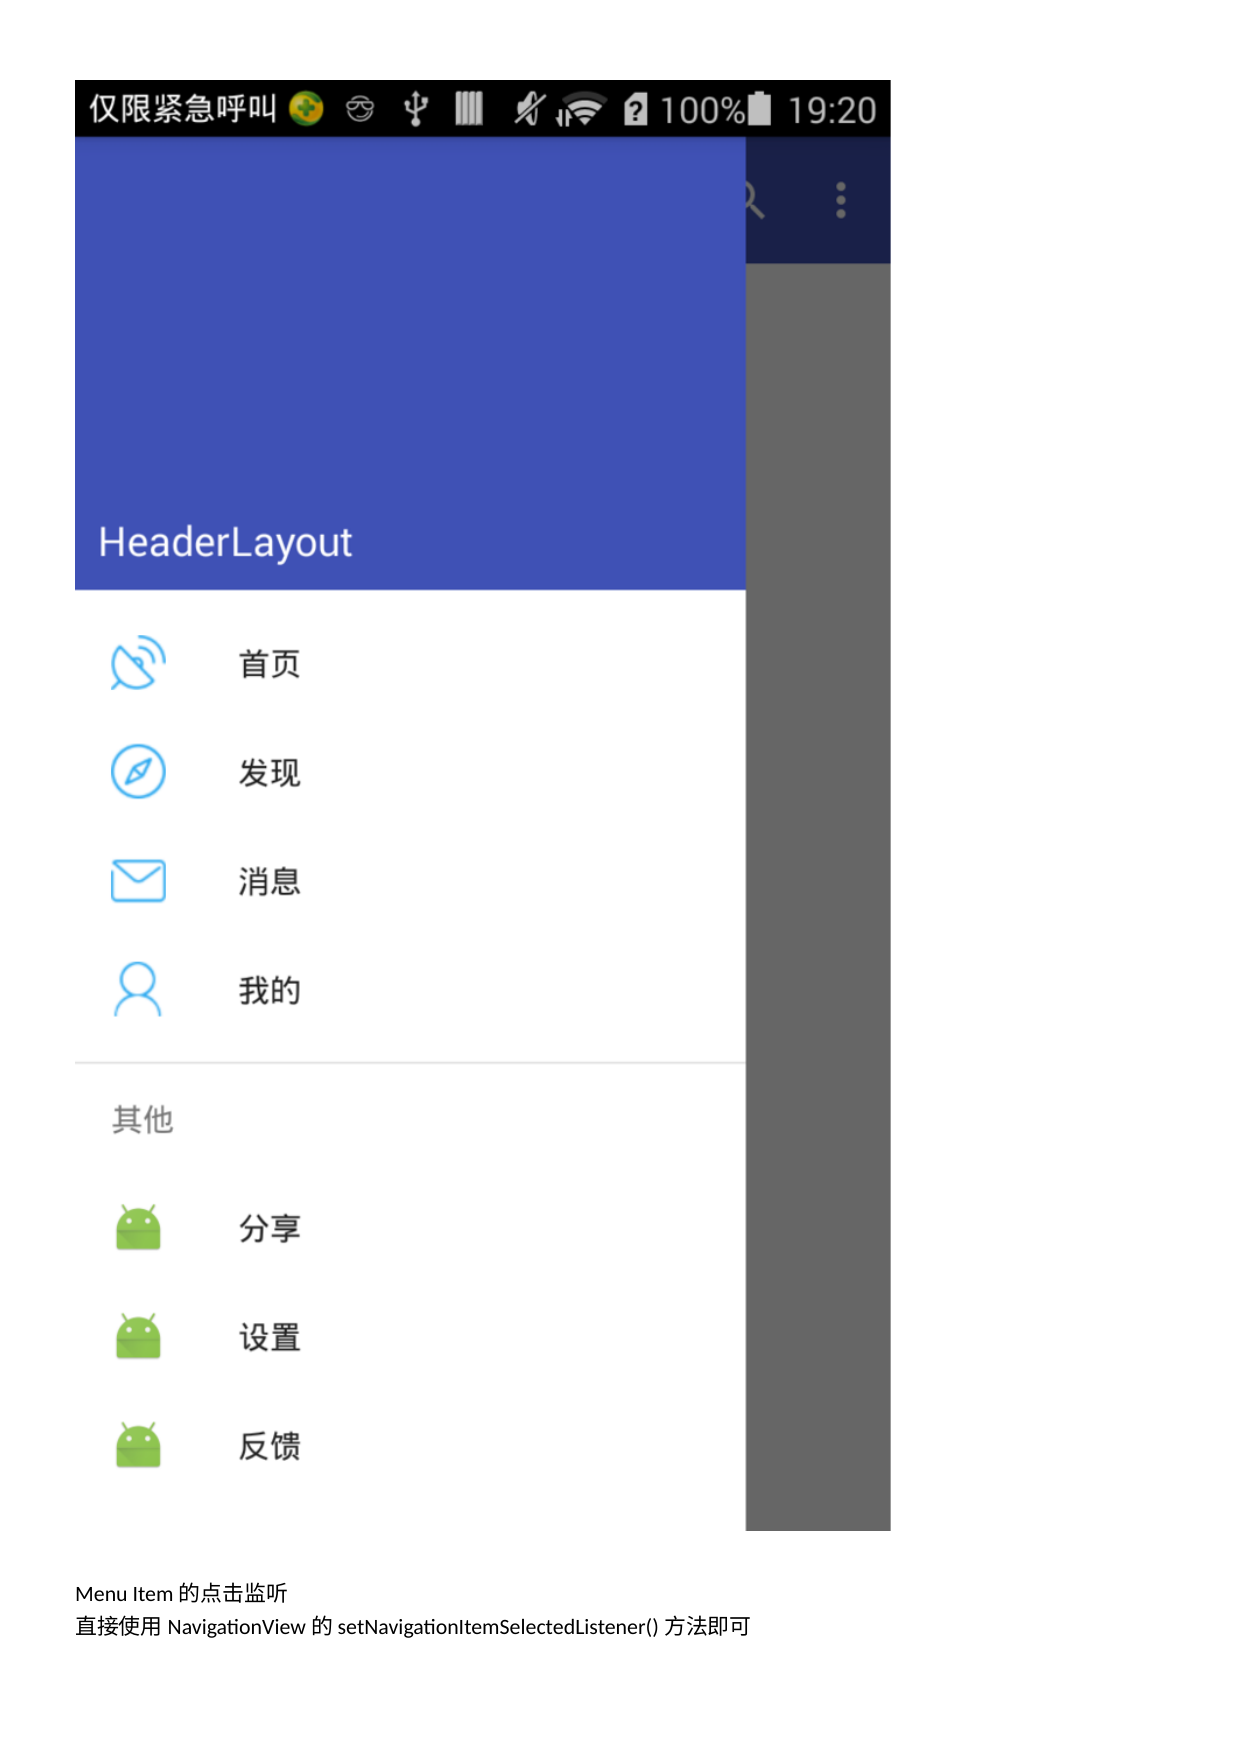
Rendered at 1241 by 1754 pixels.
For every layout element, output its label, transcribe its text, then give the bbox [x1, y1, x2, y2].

picture [75, 80, 891, 1531]
text Menu Item 的点击监听 [75, 1576, 1165, 1608]
text 直接使用 NavigationView 的 setNavigationItemSelectedListener() 方法即可 [75, 1608, 1165, 1641]
